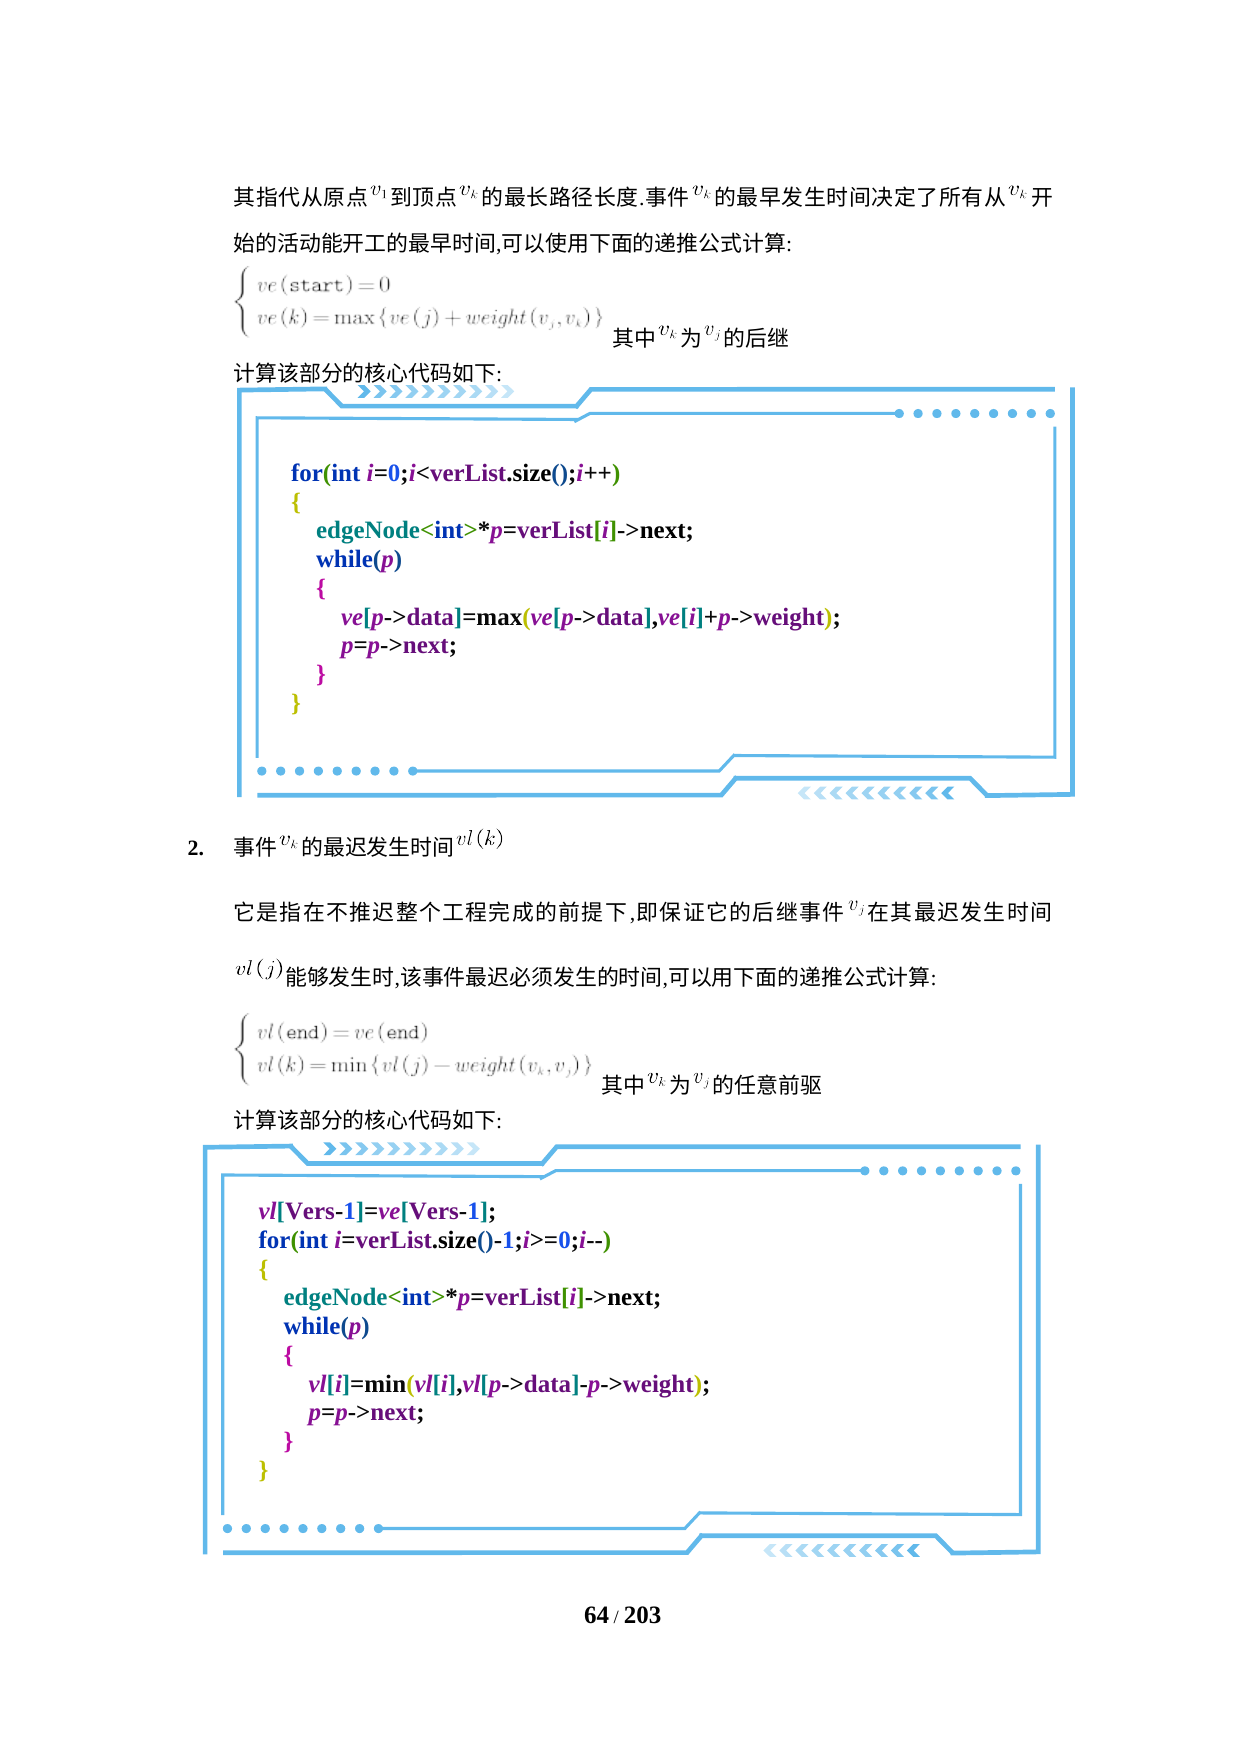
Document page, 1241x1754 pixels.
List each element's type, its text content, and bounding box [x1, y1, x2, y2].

list 其指代从原点到顶点的最长路径长度.事件的最早发生时间决定了所有从开始的活动能开工的最早时间,可以使用下面的递推公式计算: [233, 160, 1053, 258]
list 计算该部分的核心代码如下: [233, 355, 1053, 388]
list 事件的最迟发生时间 [187, 810, 1053, 875]
list 其中为的后继 [233, 258, 1053, 355]
list 其中为的任意前驱 [233, 1005, 1053, 1103]
list 计算该部分的核心代码如下: [233, 1103, 1053, 1135]
list 它是指在不推迟整个工程完成的前提下,即保证它的后继事件在其最迟发生时间能够发生时,该事件最迟必须发生的时间,可以用下面的递推公式计算: [233, 875, 1053, 1005]
